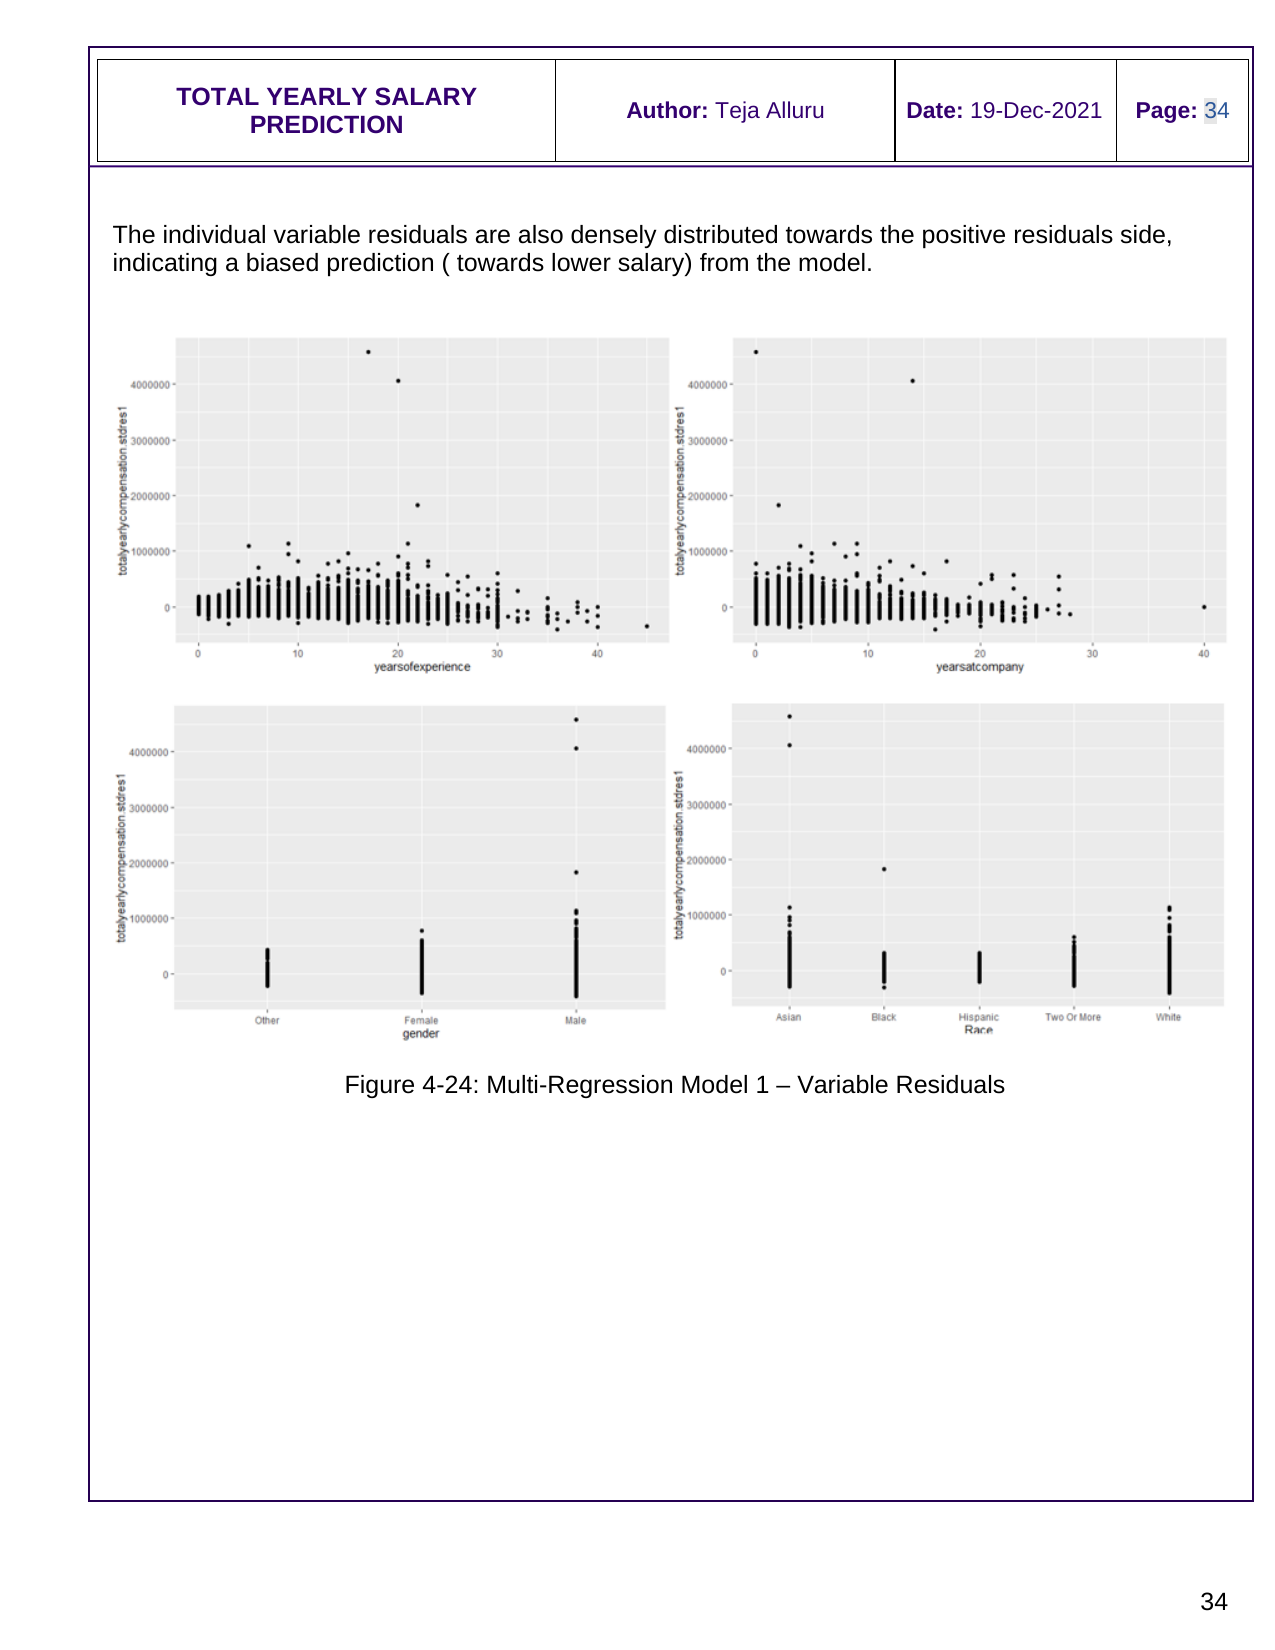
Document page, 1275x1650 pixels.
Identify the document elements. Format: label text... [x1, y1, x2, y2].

text The individual variable residuals are also densely distributed towards the positive residuals side, indicating a biased prediction ( towards lower salary) from the model. [112, 219, 1228, 277]
picture [112, 334, 1229, 1042]
